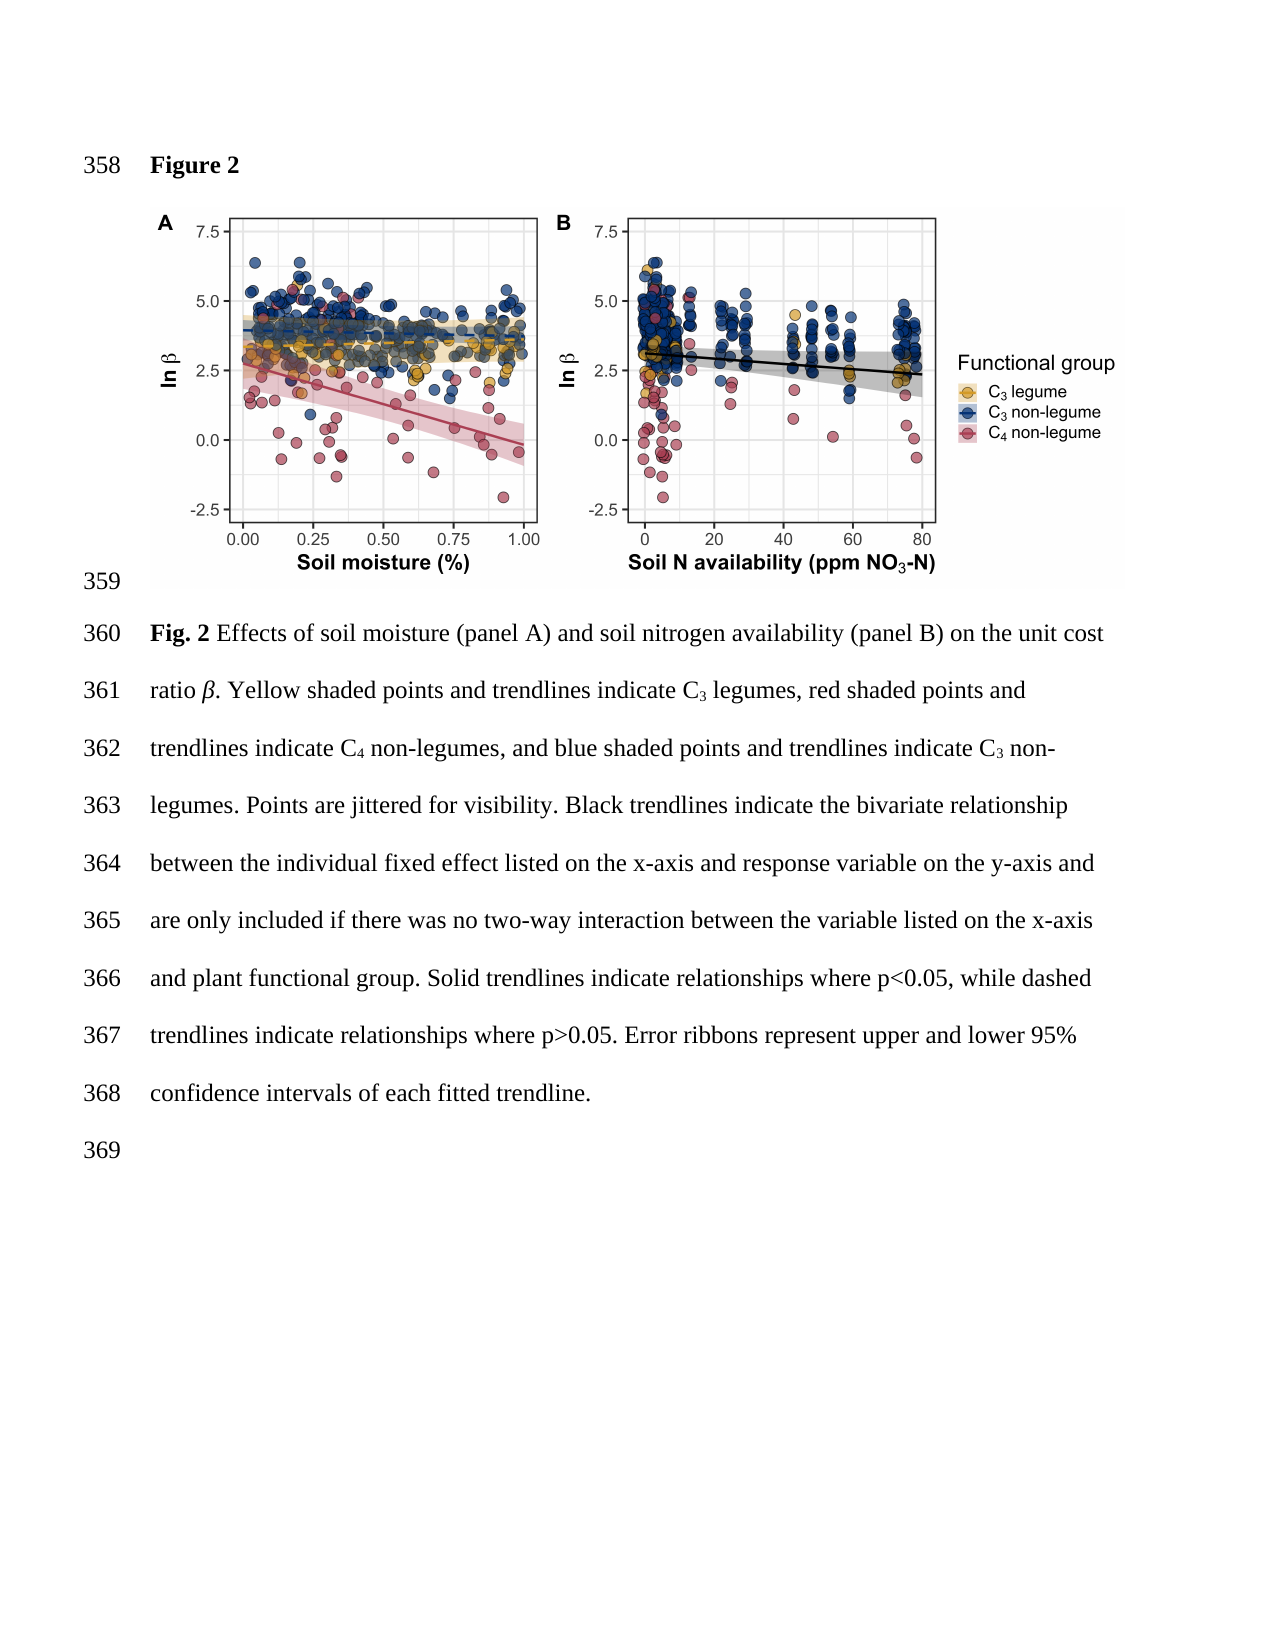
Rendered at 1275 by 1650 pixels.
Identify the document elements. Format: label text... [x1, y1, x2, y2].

text Figure 2 [150, 150, 1125, 179]
picture [150, 207, 1125, 589]
text Fig. 2 Effects of soil moisture (panel A) and soil nitrogen availability (panel B) on the unit cost ratio β. Yellow shaded points and trendlines indicate C3 legumes, red shaded points and trendlines indicate C4 non-legumes, and blue shaded points and trendlines indicate C3 non-legumes. Points are jittered for visibility. Black trendlines indicate the bivariate relationship between the individual fixed effect listed on the x-axis and response variable on the y-axis and are only included if there was no two-way interaction between the variable listed on the x-axis and plant functional group. Solid trendlines indicate relationships where p<0.05, while dashed trendlines indicate relationships where p>0.05. Error ribbons represent upper and lower 95% confidence intervals of each fitted trendline. [150, 618, 1125, 1107]
